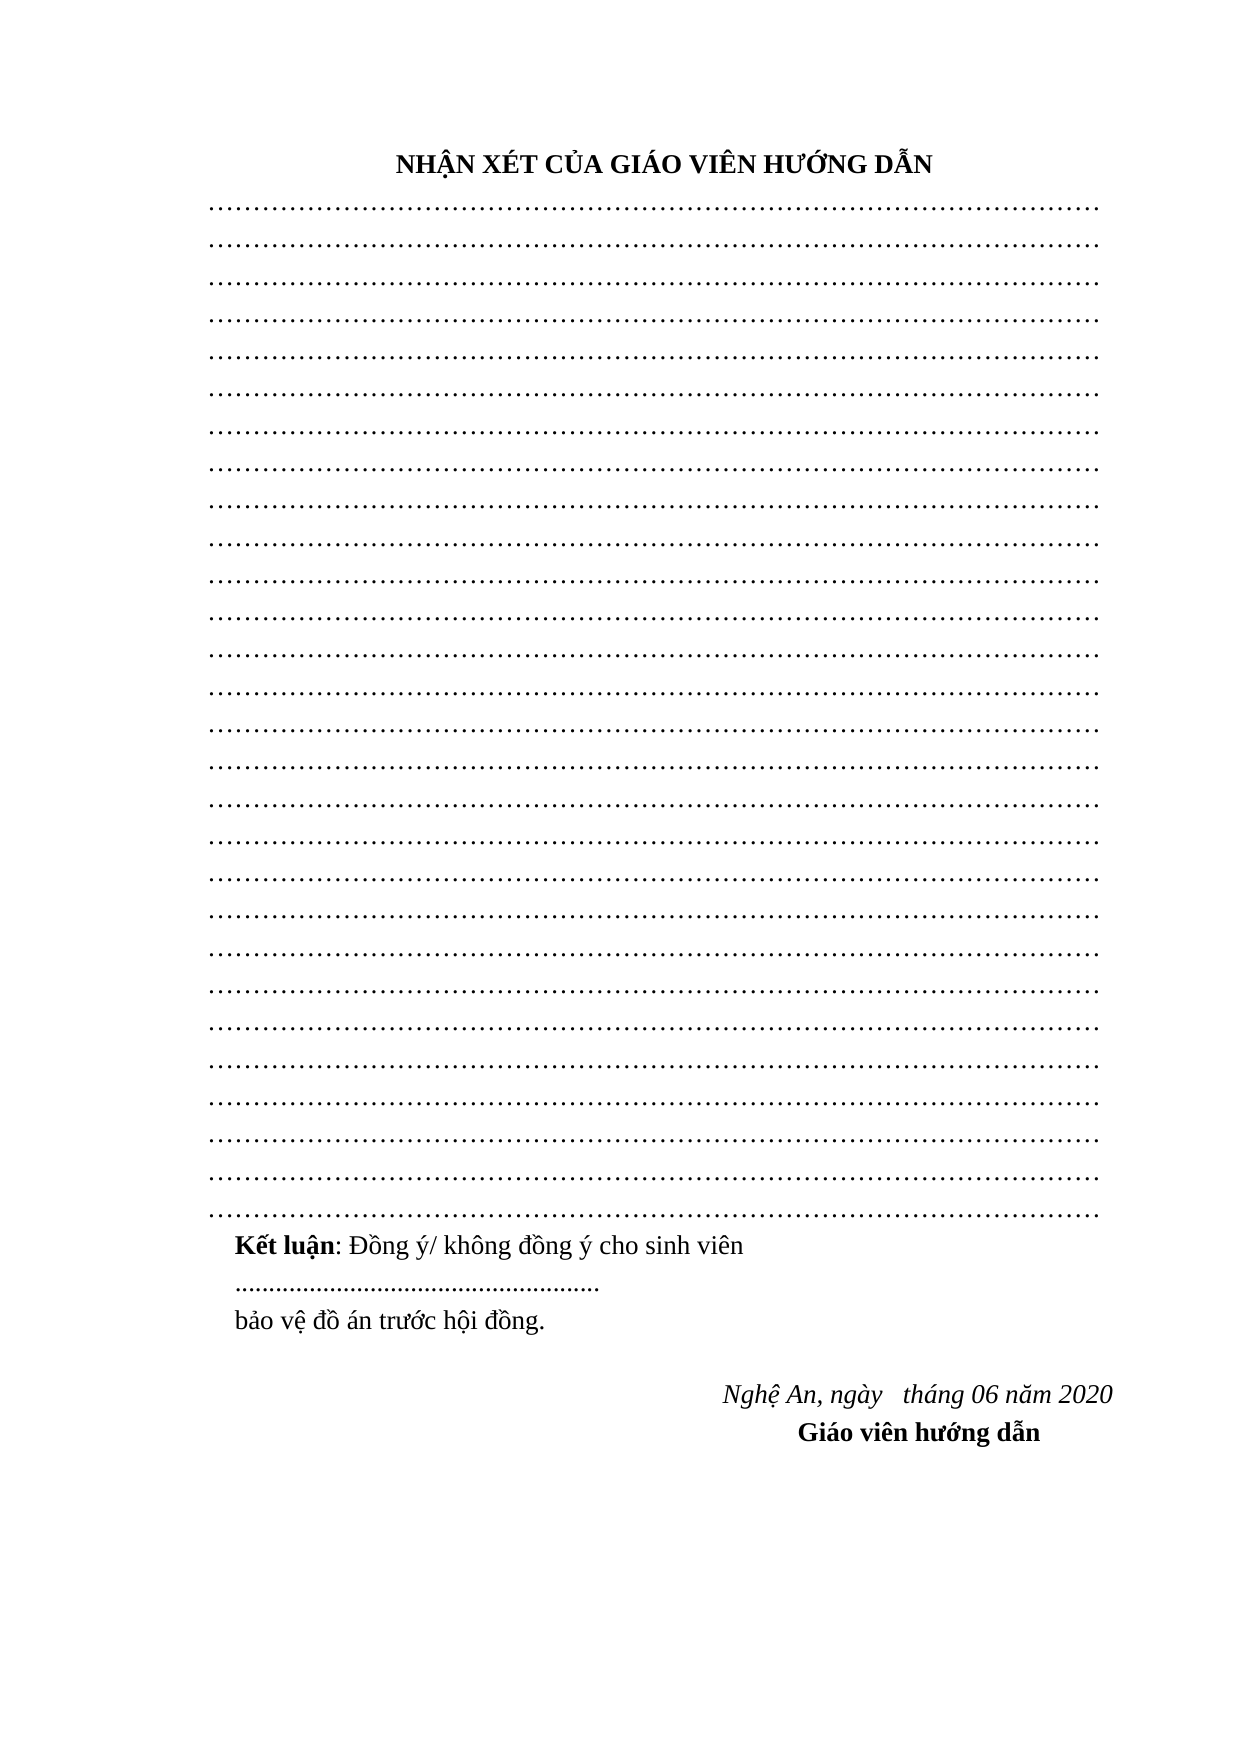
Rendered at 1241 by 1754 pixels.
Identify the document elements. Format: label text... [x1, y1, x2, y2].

text NHẬN XÉT CỦA GIÁO VIÊN HƯỚNG DẪN [207, 148, 1122, 179]
text bảo vệ đồ án trước hội đồng. [234, 1304, 1122, 1335]
text Giáo viên hướng dẫn [722, 1416, 1122, 1447]
text Nghệ An, ngày tháng 06 năm 2020 [207, 1378, 1122, 1409]
text ……………………………………………………………………………………………………………………………………………………………………………………………………………………………………………………………………………………………………………………………………………………………………………………………………………………………………………………………………………………………………………………………………………………………………………………………………………………………………………………………………………………………………………………………………………………………………………………………………………………………………………………………………………………………………………………………………………………………………………………………………………………………………………………………………………………………………………………………………………………………………………………………………………………………………………………………………………………………………………………………………………………………………………………………………………………………………………………………………………………………………………………………………………………………………………………………………………………………………………………………………………………………………………………………………………………………………………………………………………………………………………………………………………………………………………………………………………………………………………………………………………………………………………………………………………………………………………………………………………………………………………………………………………………………………………………………………………………………………………………………………………………………………………………………………………………………………………………………………………………………………………………………………………………………… [207, 185, 1105, 1223]
text Kết luận: Đồng ý/ không đồng ý cho sinh viên [234, 1229, 1122, 1260]
text ...................................................... [234, 1266, 1122, 1298]
